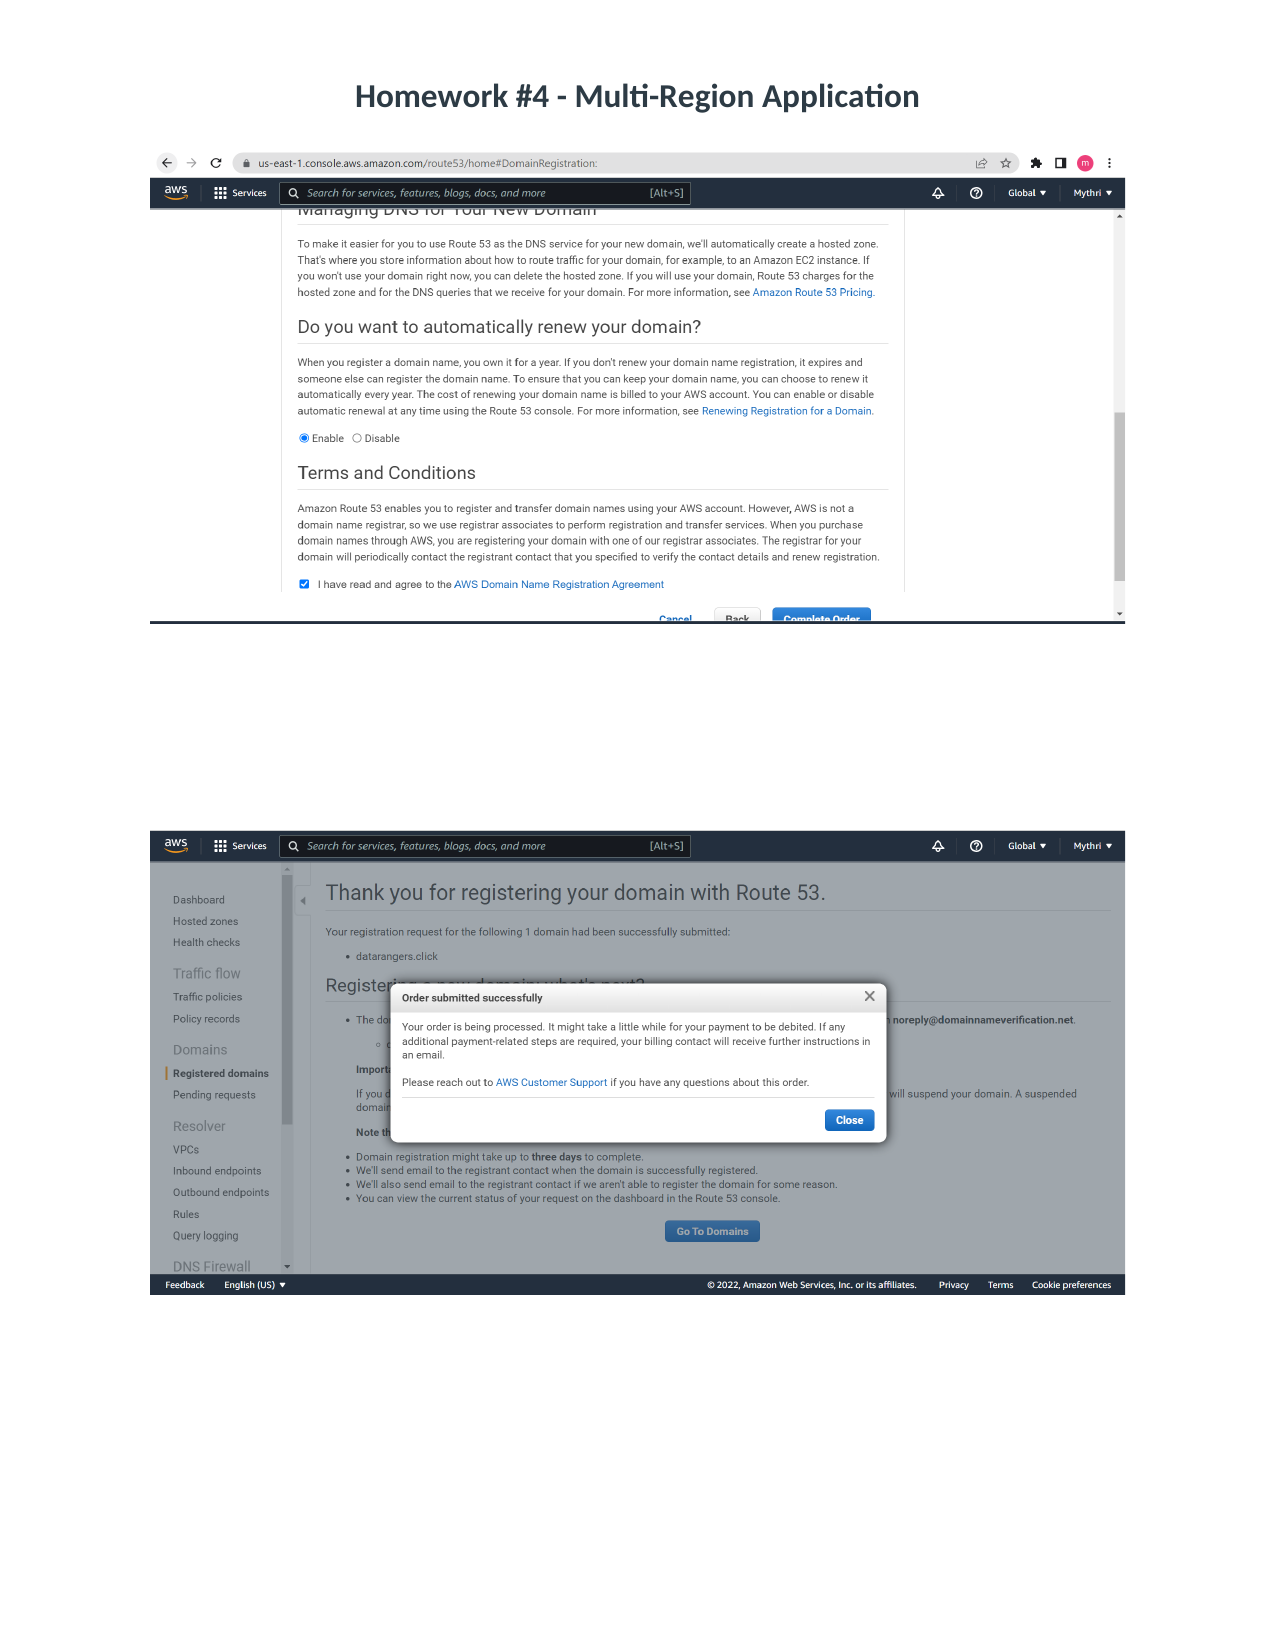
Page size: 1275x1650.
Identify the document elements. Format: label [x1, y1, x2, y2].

picture [150, 150, 1125, 624]
picture [150, 830, 1125, 1295]
